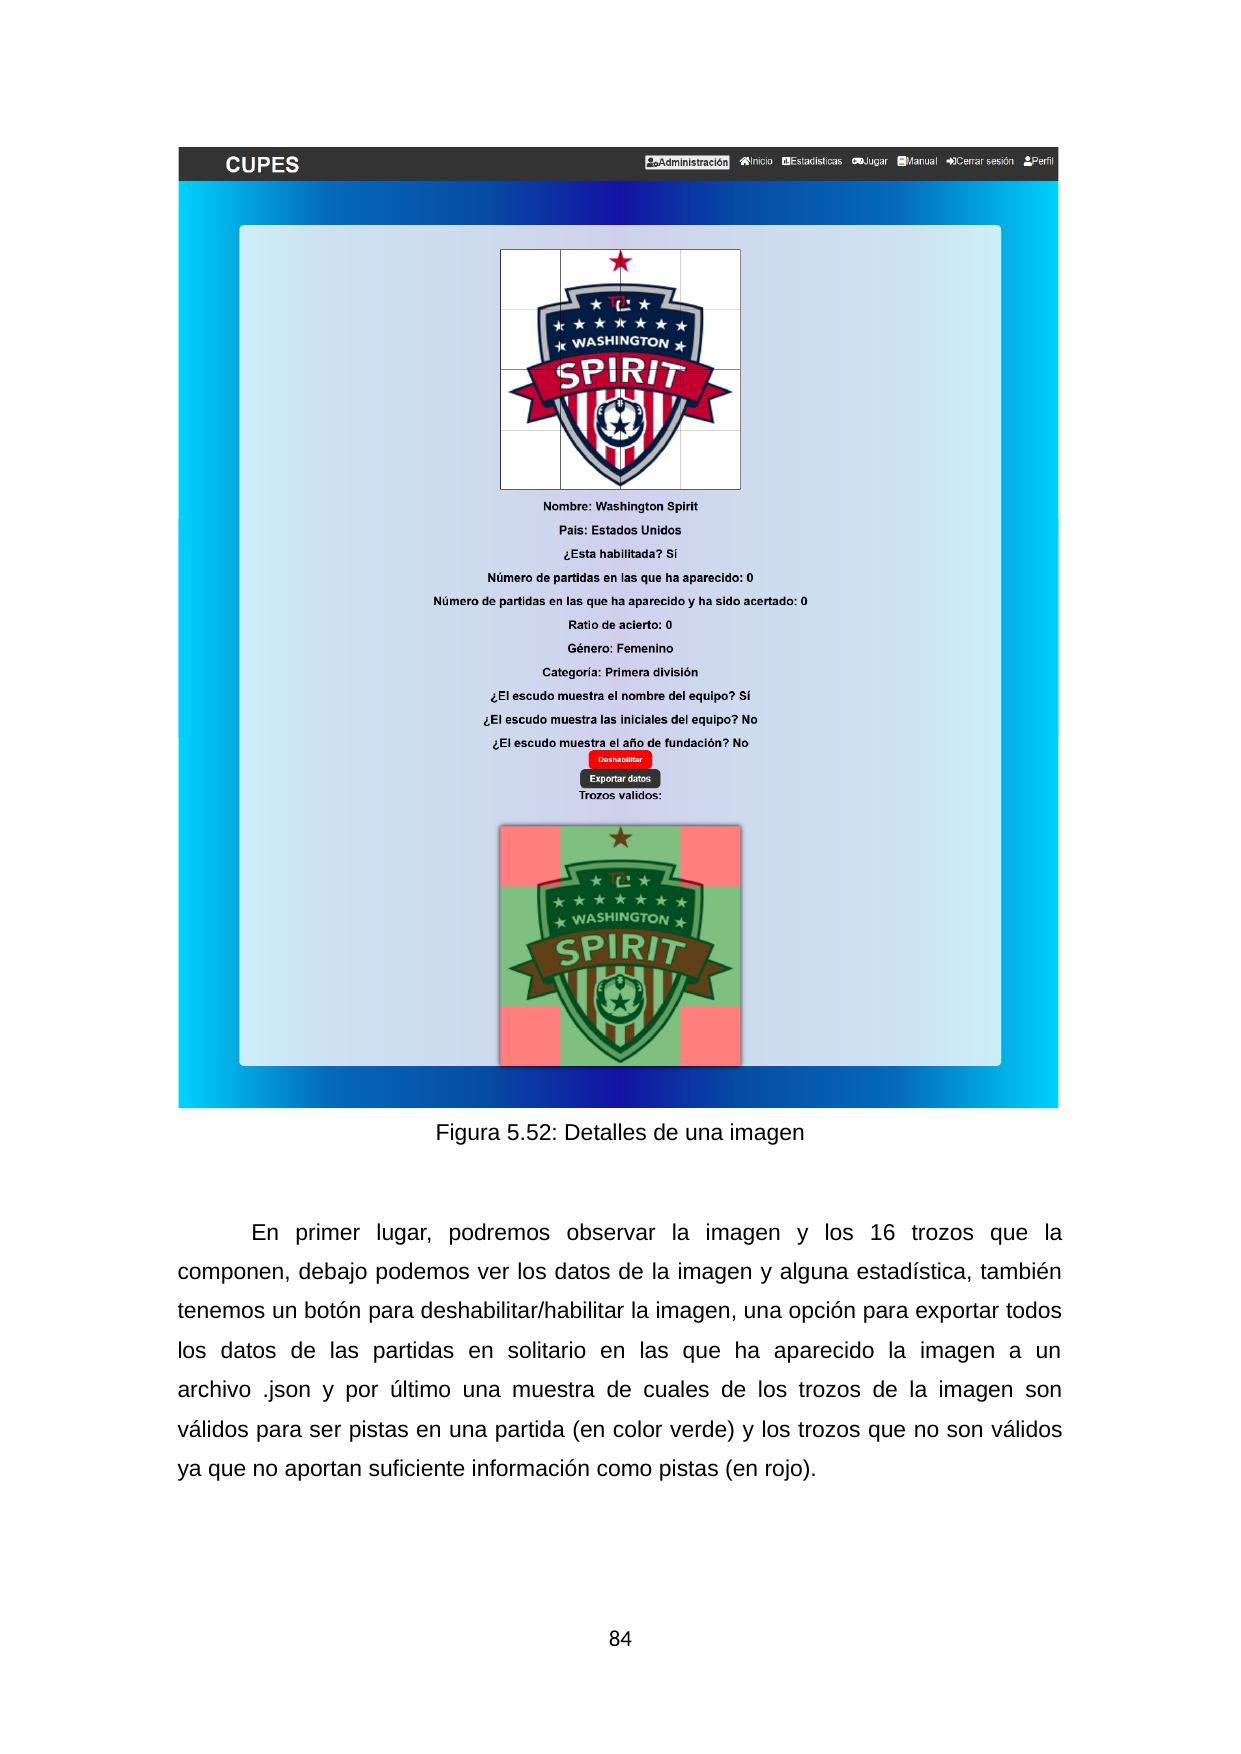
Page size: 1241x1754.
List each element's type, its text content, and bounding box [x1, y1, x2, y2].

text En primer lugar, podremos observar la imagen y los 16 trozos que la componen, debajo podemos ver los datos de la imagen y alguna estadística, también tenemos un botón para deshabilitar/habilitar la imagen, una opción para exportar todos los datos de las partidas en solitario en las que ha aparecido la imagen a un archivo .json y por último una muestra de cuales de los trozos de la imagen son válidos para ser pistas en una partida (en color verde) y los trozos que no son válidos ya que no aportan suficiente información como pistas (en rojo). [177, 1218, 1063, 1482]
picture [177, 147, 1058, 1107]
